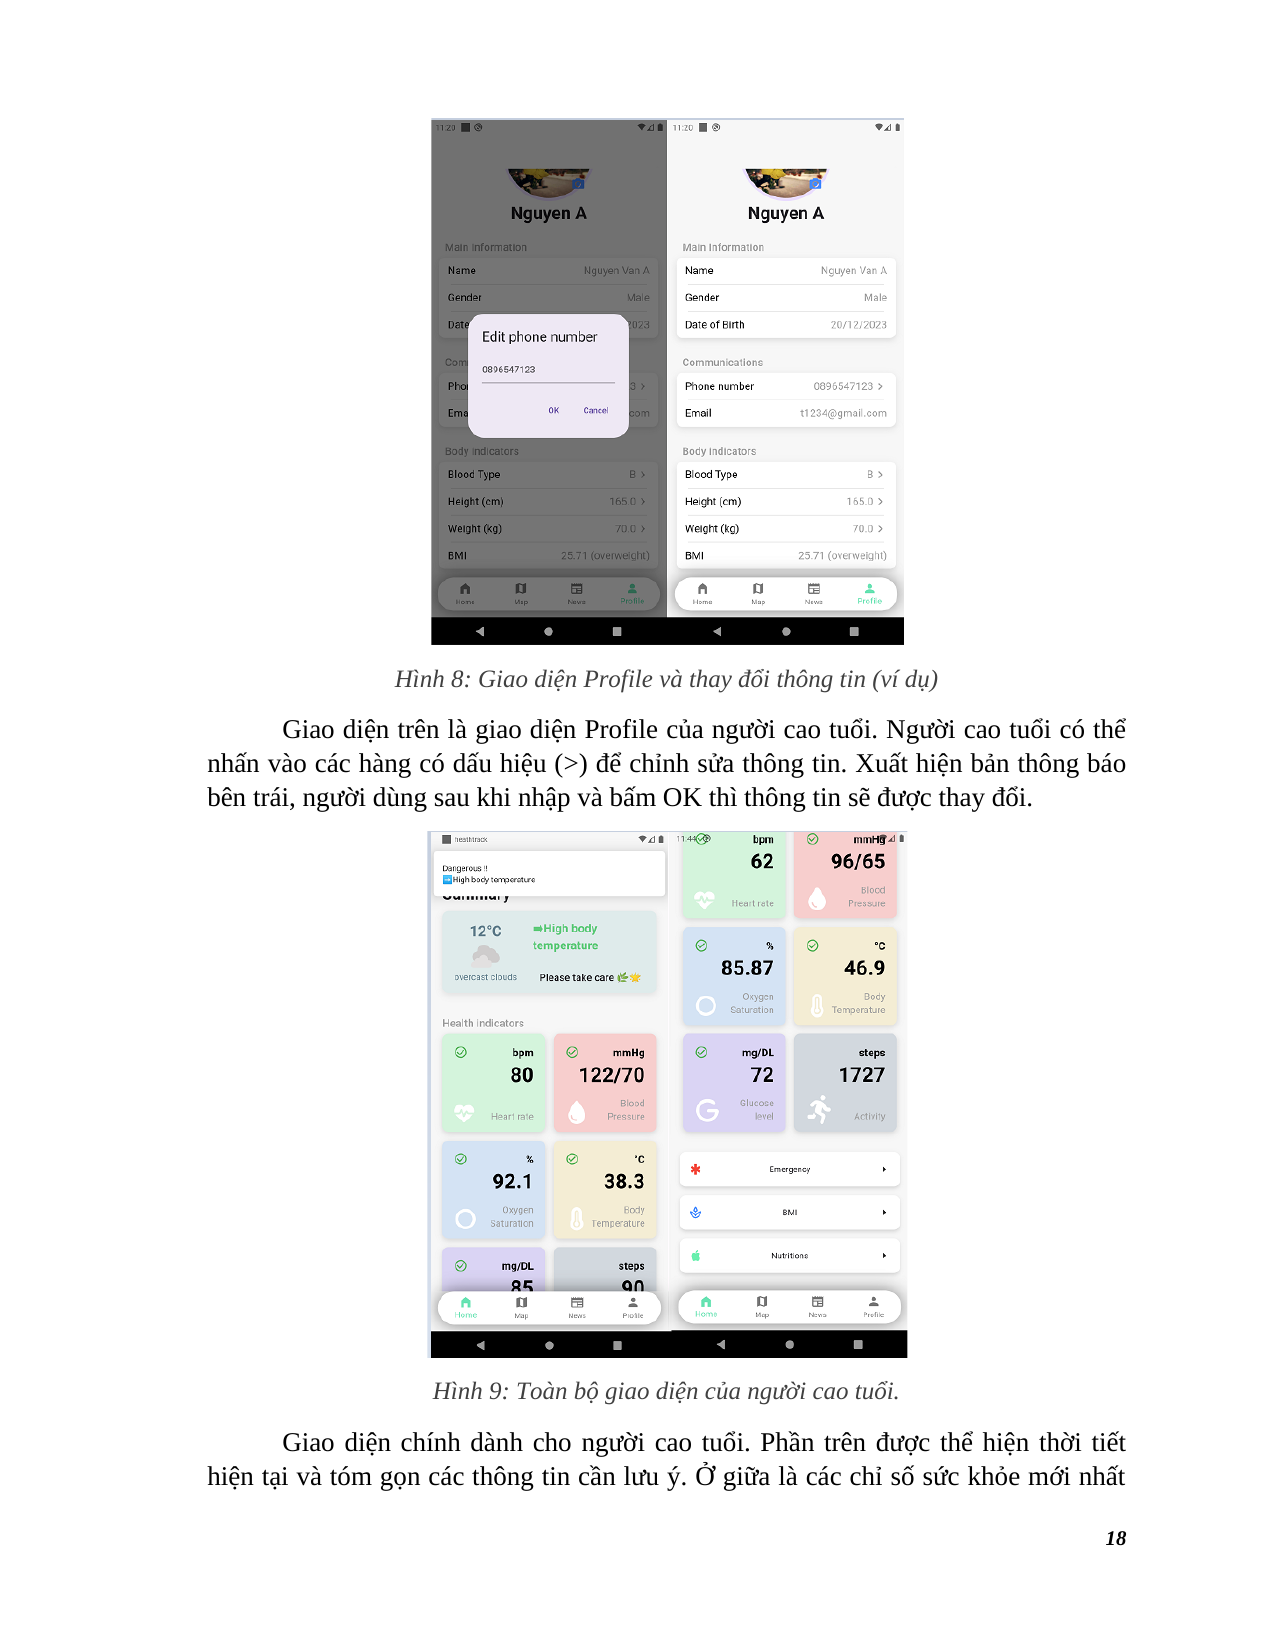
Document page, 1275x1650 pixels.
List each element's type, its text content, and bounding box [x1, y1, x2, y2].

text Giao diện trên là giao diện Profile của người cao tuổi. Người cao tuổi có thể nhấn vào các hàng có dấu hiệu (>) để chỉnh sửa thông tin. Xuất hiện bản thông báo bên trái, người dùng sau khi nhập và bấm OK thì thông tin sẽ được thay đổi. [207, 714, 1128, 812]
picture [427, 831, 908, 1358]
picture [431, 118, 904, 645]
